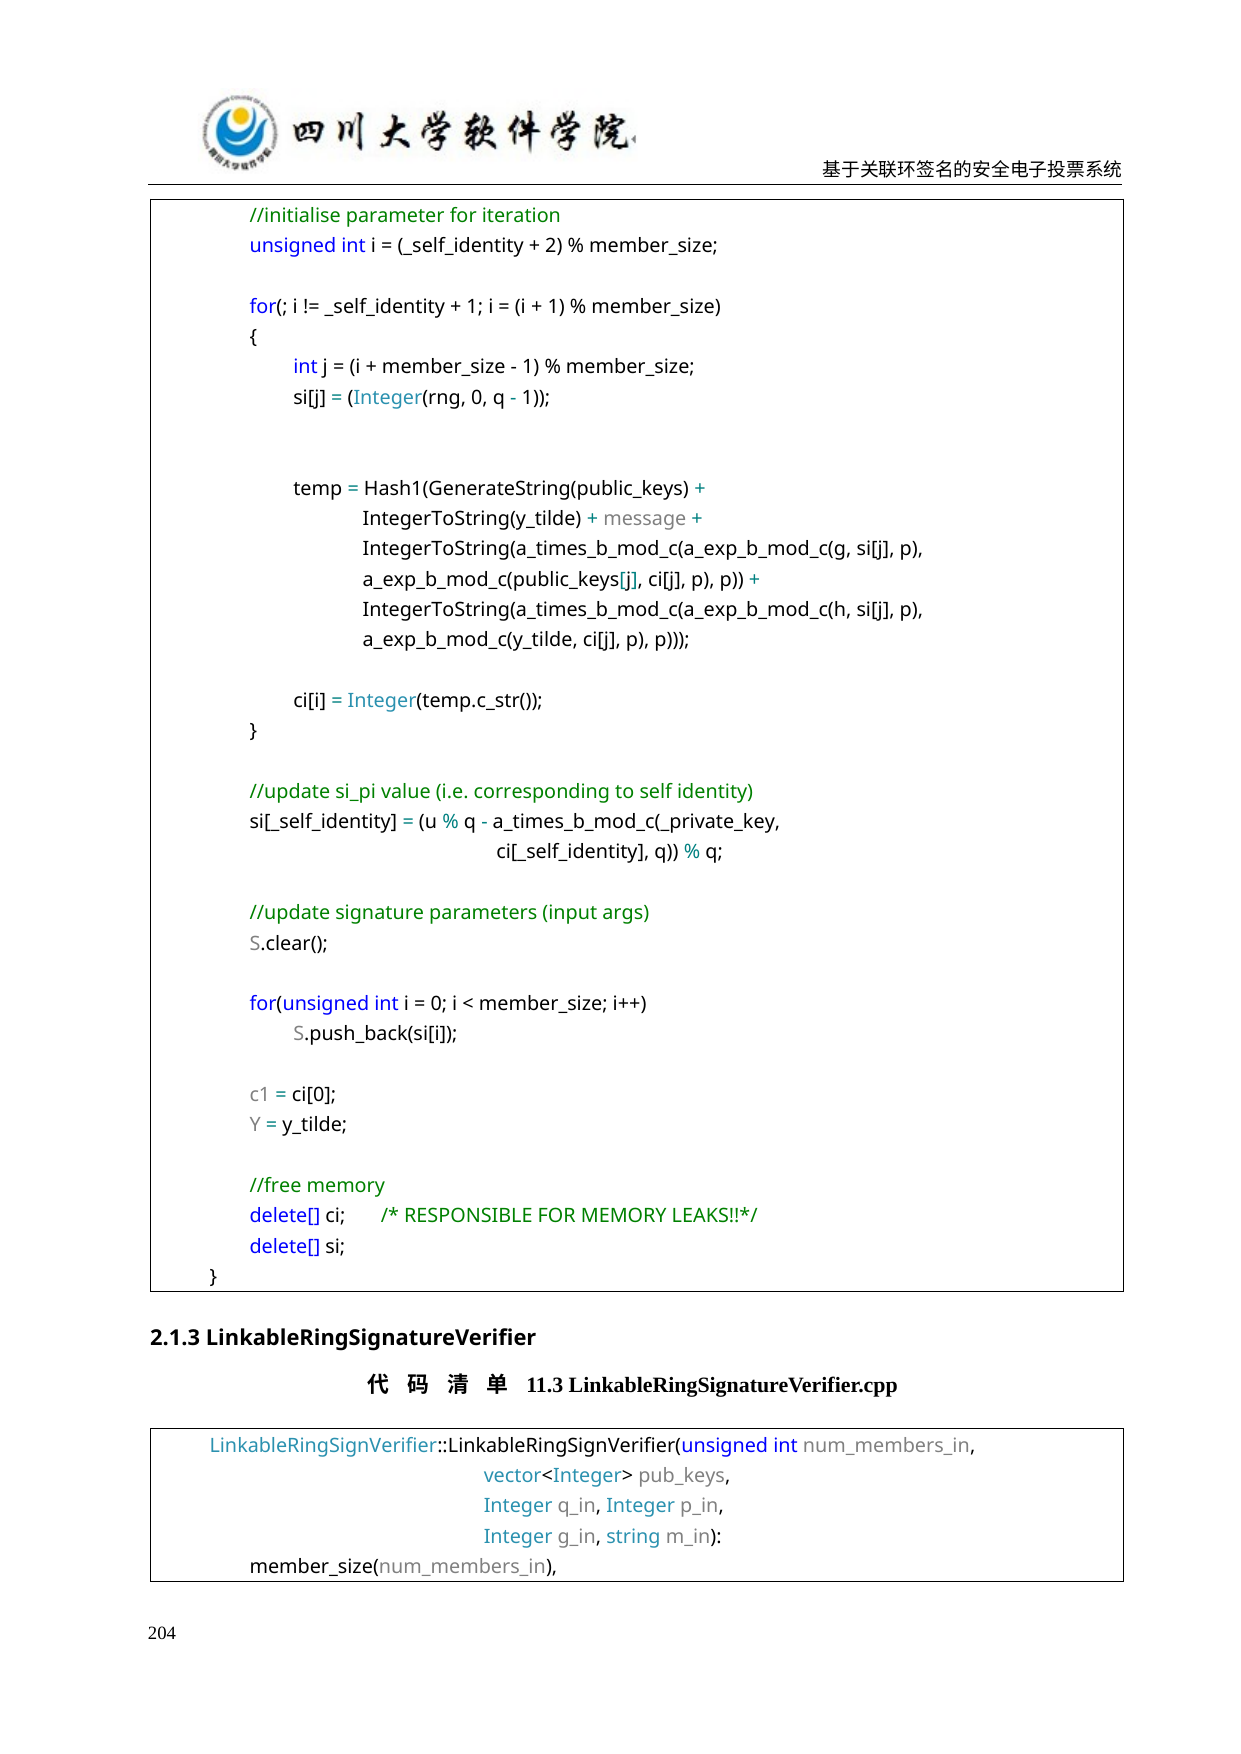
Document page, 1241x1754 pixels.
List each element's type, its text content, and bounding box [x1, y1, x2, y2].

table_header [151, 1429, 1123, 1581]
text 代码清单11.3 LinkableRingSignatureVerifier.cpp [150, 1352, 1120, 1413]
text 2.1.3 LinkableRingSignatureVerifier [150, 1322, 1120, 1352]
picture [197, 88, 639, 177]
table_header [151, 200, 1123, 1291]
